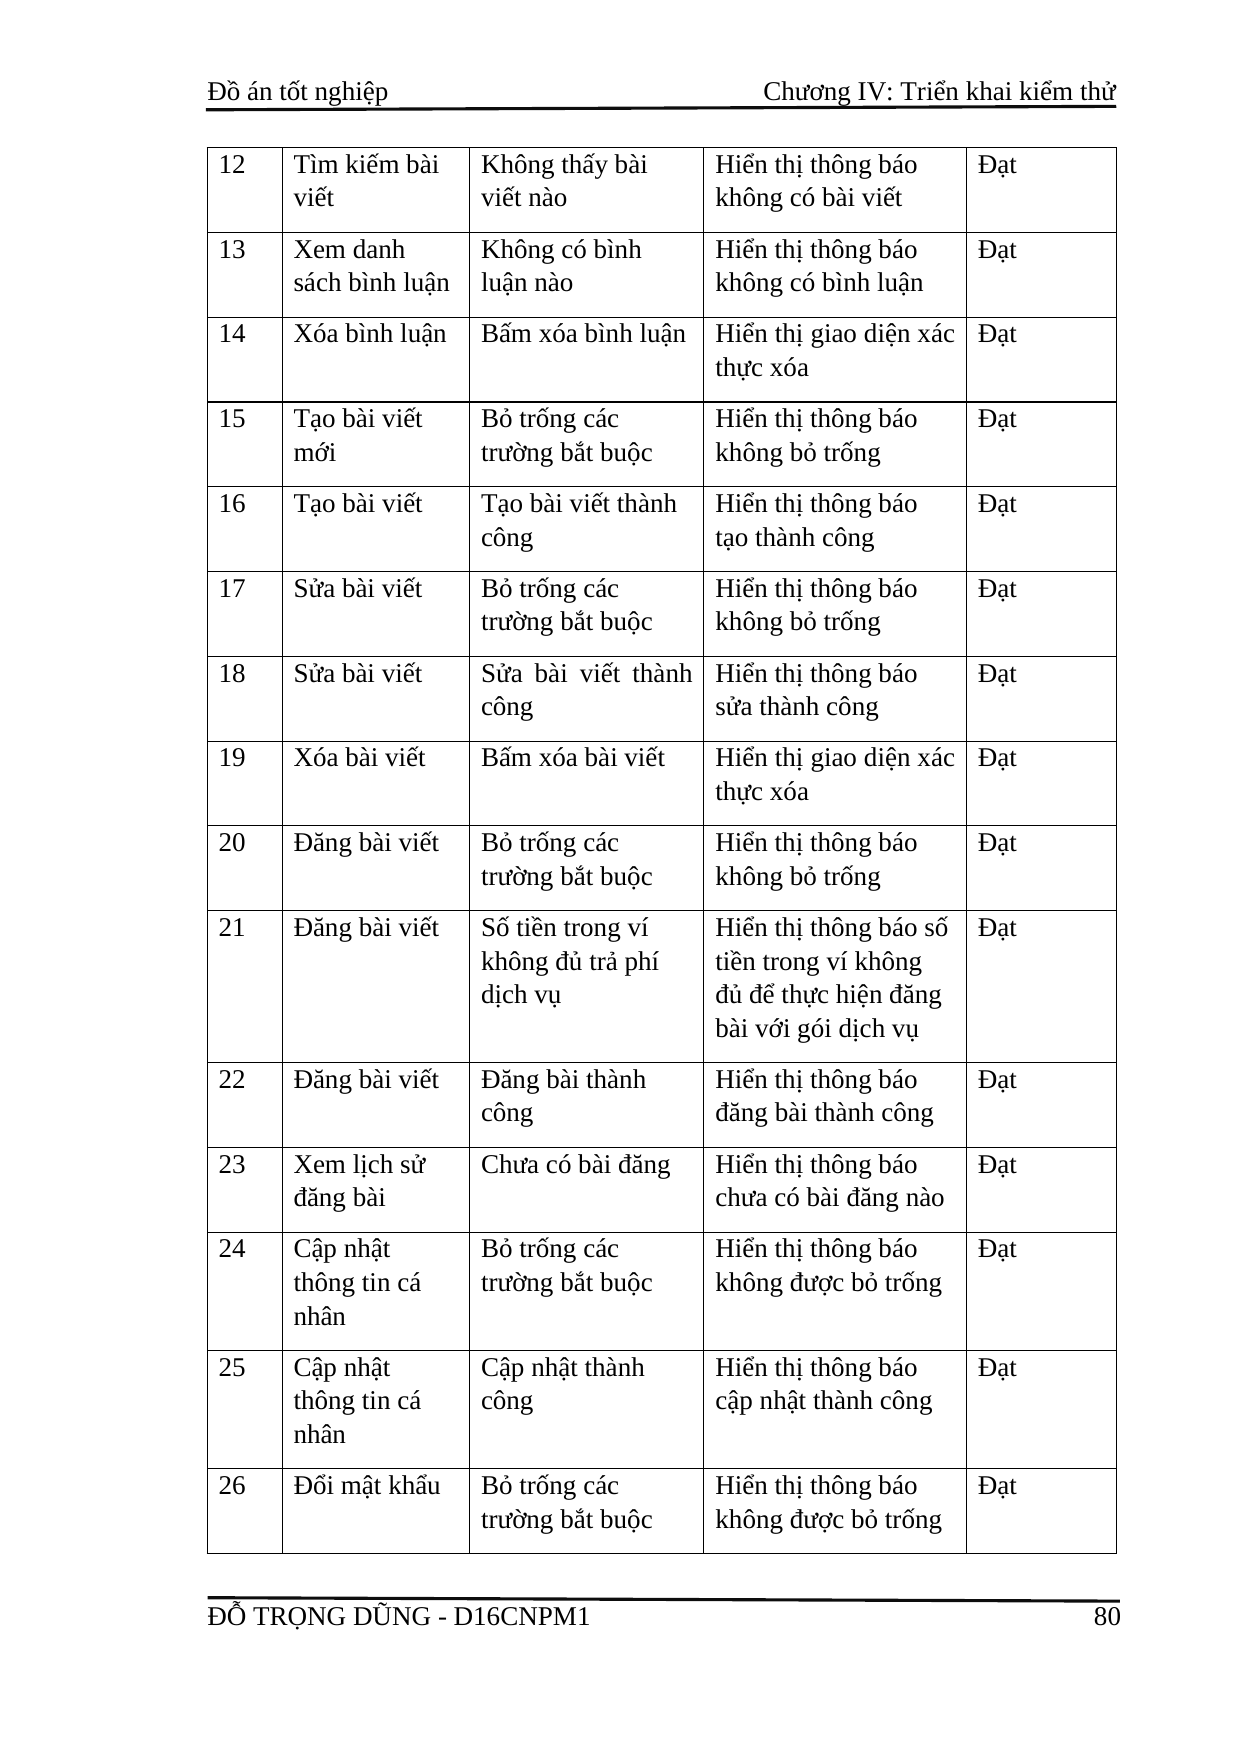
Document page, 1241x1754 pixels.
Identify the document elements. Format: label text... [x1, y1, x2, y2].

table_cell Hiển thị thông báo không có bài viết [704, 148, 966, 232]
table_cell Đạt [967, 572, 1116, 656]
table_cell Hiển thị giao diện xác thực xóa [704, 318, 966, 401]
table_cell 16 [208, 487, 282, 571]
table_cell Không thấy bài viết nào [470, 148, 703, 232]
table_cell Hiển thị thông báo sửa thành công [704, 657, 966, 741]
table_cell Bỏ trống các trường bắt buộc [470, 1233, 703, 1350]
table_cell Đạt [967, 487, 1116, 571]
table_cell 20 [208, 826, 282, 910]
table_cell Đạt [967, 657, 1116, 741]
table_cell Tìm kiếm bài viết [283, 148, 469, 232]
table_cell Đăng bài viết [283, 1063, 469, 1147]
table_cell Đạt [967, 1469, 1116, 1553]
table_cell Tạo bài viết [283, 487, 469, 571]
table_cell 14 [208, 318, 282, 401]
table_cell Đạt [967, 826, 1116, 910]
table_cell 15 [208, 403, 282, 486]
table_cell Cập nhật thông tin cá nhân [283, 1233, 469, 1350]
table_cell Đạt [967, 1063, 1116, 1147]
table_cell Đạt [967, 233, 1116, 317]
table_cell Hiển thị thông báo cập nhật thành công [704, 1351, 966, 1468]
table_cell Sửa bài viết [283, 572, 469, 656]
table_cell 18 [208, 657, 282, 741]
table_cell 13 [208, 233, 282, 317]
table_cell Đạt [967, 1233, 1116, 1350]
table_cell Bấm xóa bình luận [470, 318, 703, 401]
table_cell Đăng bài viết [283, 826, 469, 910]
table_cell Đăng bài thành công [470, 1063, 703, 1147]
table_cell Hiển thị thông báo không được bỏ trống [704, 1469, 966, 1553]
table_cell Hiển thị thông báo không bỏ trống [704, 403, 966, 486]
table_cell Hiển thị giao diện xác thực xóa [704, 742, 966, 825]
table_cell 26 [208, 1469, 282, 1553]
table_cell Hiển thị thông báo số tiền trong ví không đủ để thực hiện đăng bài với gói dịch vụ [704, 911, 966, 1062]
table_cell Sửa bài viết [283, 657, 469, 741]
table_cell Hiển thị thông báo không có bình luận [704, 233, 966, 317]
table_cell Chưa có bài đăng [470, 1148, 703, 1232]
table_cell Đạt [967, 148, 1116, 232]
table_cell Bỏ trống các trường bắt buộc [470, 403, 703, 486]
table_cell 22 [208, 1063, 282, 1147]
table_cell Hiển thị thông báo đăng bài thành công [704, 1063, 966, 1147]
table_cell 19 [208, 742, 282, 825]
table_cell 12 [208, 148, 282, 232]
table_cell 17 [208, 572, 282, 656]
table_cell Đạt [967, 403, 1116, 486]
table_cell Cập nhật thành công [470, 1351, 703, 1468]
table_cell Bỏ trống các trường bắt buộc [470, 572, 703, 656]
table_cell Tạo bài viết mới [283, 403, 469, 486]
table_cell 23 [208, 1148, 282, 1232]
table_cell Hiển thị thông báo không bỏ trống [704, 826, 966, 910]
table_cell Hiển thị thông báo chưa có bài đăng nào [704, 1148, 966, 1232]
table_cell Cập nhật thông tin cá nhân [283, 1351, 469, 1468]
table_cell 25 [208, 1351, 282, 1468]
table_cell Hiển thị thông báo tạo thành công [704, 487, 966, 571]
table_cell Số tiền trong ví không đủ trả phí dịch vụ [470, 911, 703, 1062]
table_cell Bỏ trống các trường bắt buộc [470, 826, 703, 910]
table_cell Đạt [967, 318, 1116, 401]
table_cell Xóa bình luận [283, 318, 469, 401]
table_cell Đổi mật khẩu [283, 1469, 469, 1553]
table_cell Bỏ trống các trường bắt buộc [470, 1469, 703, 1553]
table_cell Tạo bài viết thành công [470, 487, 703, 571]
table_cell Đạt [967, 911, 1116, 1062]
table_cell Đạt [967, 742, 1116, 825]
table_cell Hiển thị thông báo không bỏ trống [704, 572, 966, 656]
table_cell Đăng bài viết [283, 911, 469, 1062]
table_cell Xem danh sách bình luận [283, 233, 469, 317]
table_cell Hiển thị thông báo không được bỏ trống [704, 1233, 966, 1350]
table_cell Xem lịch sử đăng bài [283, 1148, 469, 1232]
table_cell 24 [208, 1233, 282, 1350]
table_cell Xóa bài viết [283, 742, 469, 825]
table_cell Đạt [967, 1351, 1116, 1468]
table_cell Không có bình luận nào [470, 233, 703, 317]
table_cell Bấm xóa bài viết [470, 742, 703, 825]
table_cell 21 [208, 911, 282, 1062]
table_cell Sửa bài viết thành công [470, 657, 703, 741]
table_cell Đạt [967, 1148, 1116, 1232]
